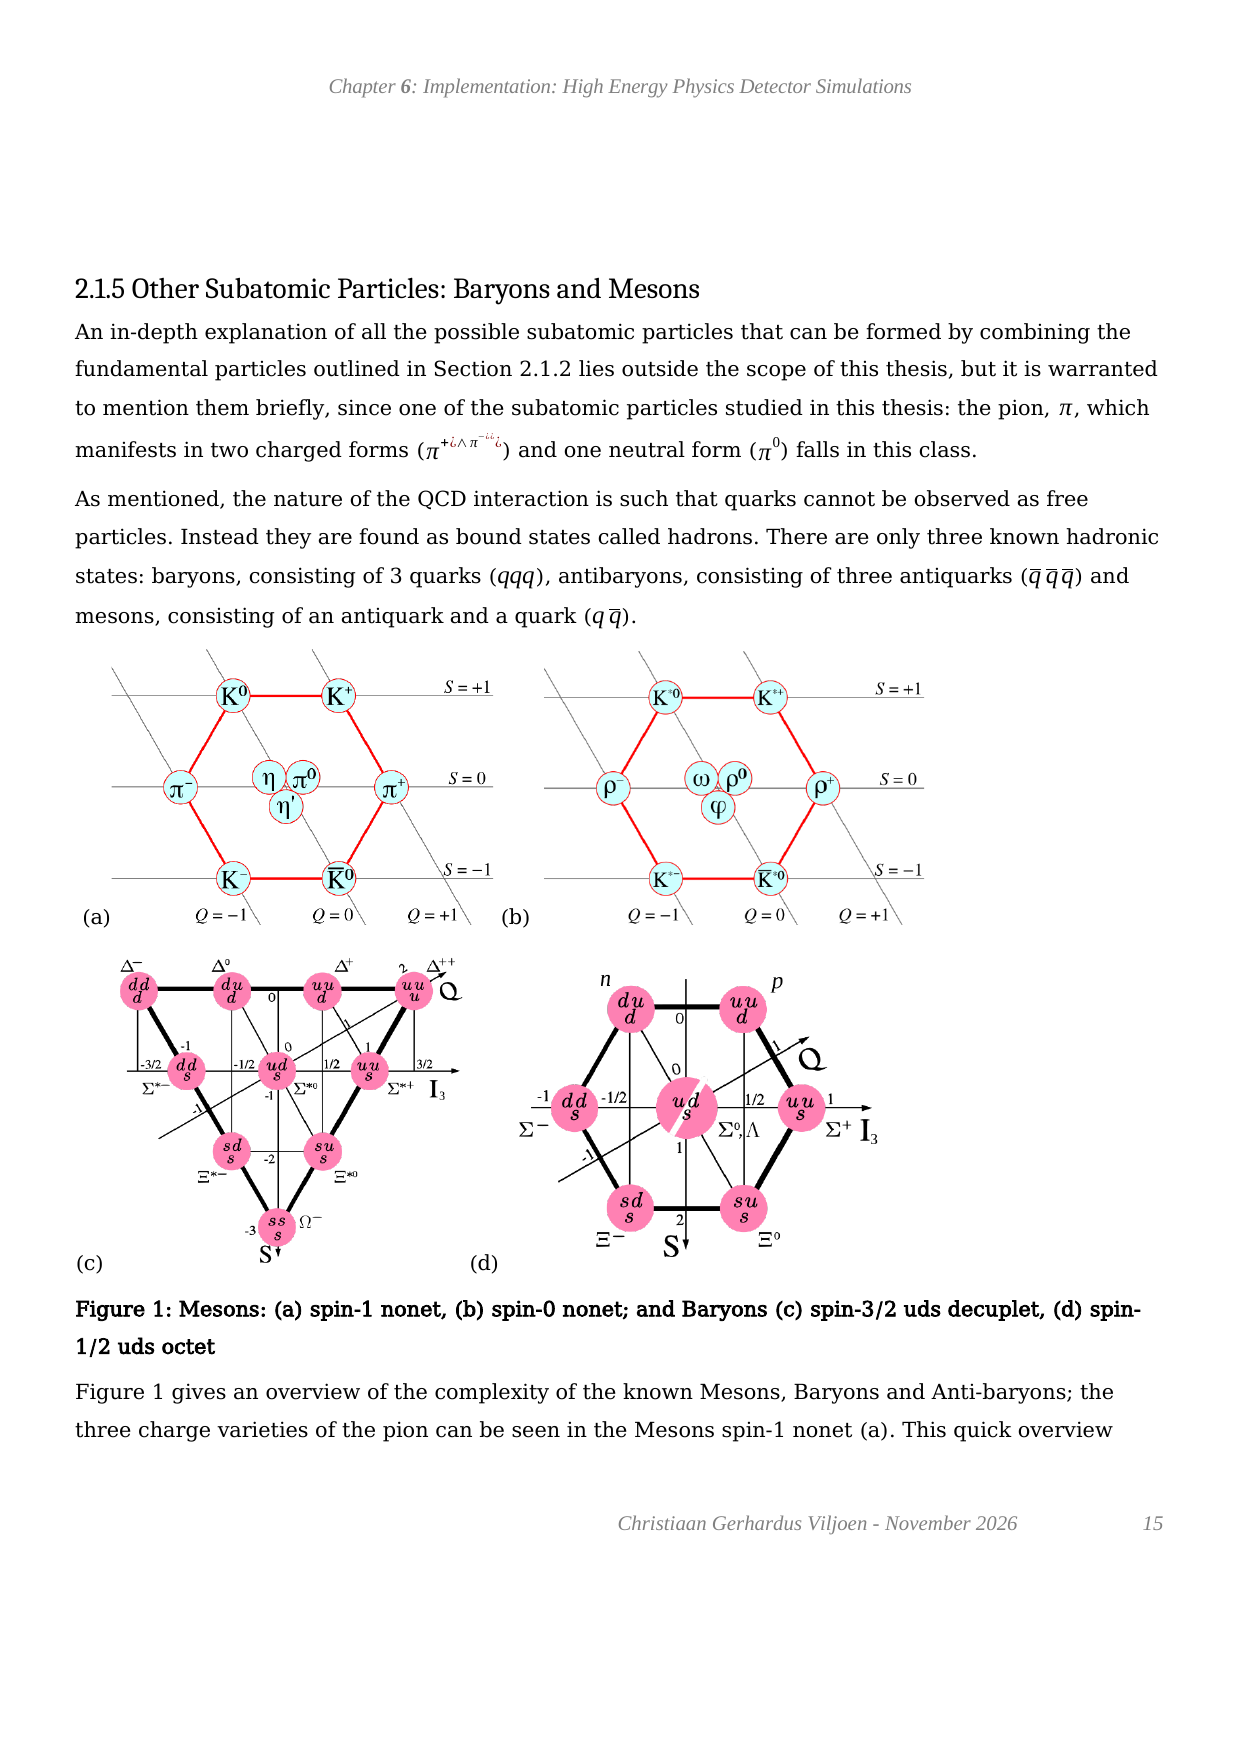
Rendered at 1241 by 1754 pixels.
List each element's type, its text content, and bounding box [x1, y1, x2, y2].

subtitle Other Subatomic Particles: Baryons and Mesons [75, 272, 1165, 306]
picture [111, 950, 469, 1271]
picture [111, 649, 494, 925]
text Figure 1: Mesons: (a) spin-1 nonet, (b) spin-0 nonet; and Baryons (c) spin-3/2 uds decuplet, (d) spin-1/2 uds octet [75, 1296, 1165, 1358]
picture [506, 959, 888, 1271]
picture [544, 651, 925, 925]
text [75, 1379, 1165, 1441]
text An in-depth explanation of all the possible subatomic particles that can be formed by combining the fundamental particles outlined in Section 2.1.2 lies outside the scope of this thesis, but it is warranted to mention them briefly, since one of the subatomic particles studied in this thesis: the pion, , which manifests in two charged forms () and one neutral form () falls in this class. [75, 318, 1165, 465]
text As mentioned, the nature of the QCD interaction is such that quarks cannot be observed as free particles. Instead they are found as bound states called hadrons. There are only three known hadronic states: baryons, consisting of 3 quarks (), antibaryons, consisting of three antiquarks () and mesons, consisting of an antiquark and a quark (). [75, 486, 1165, 629]
